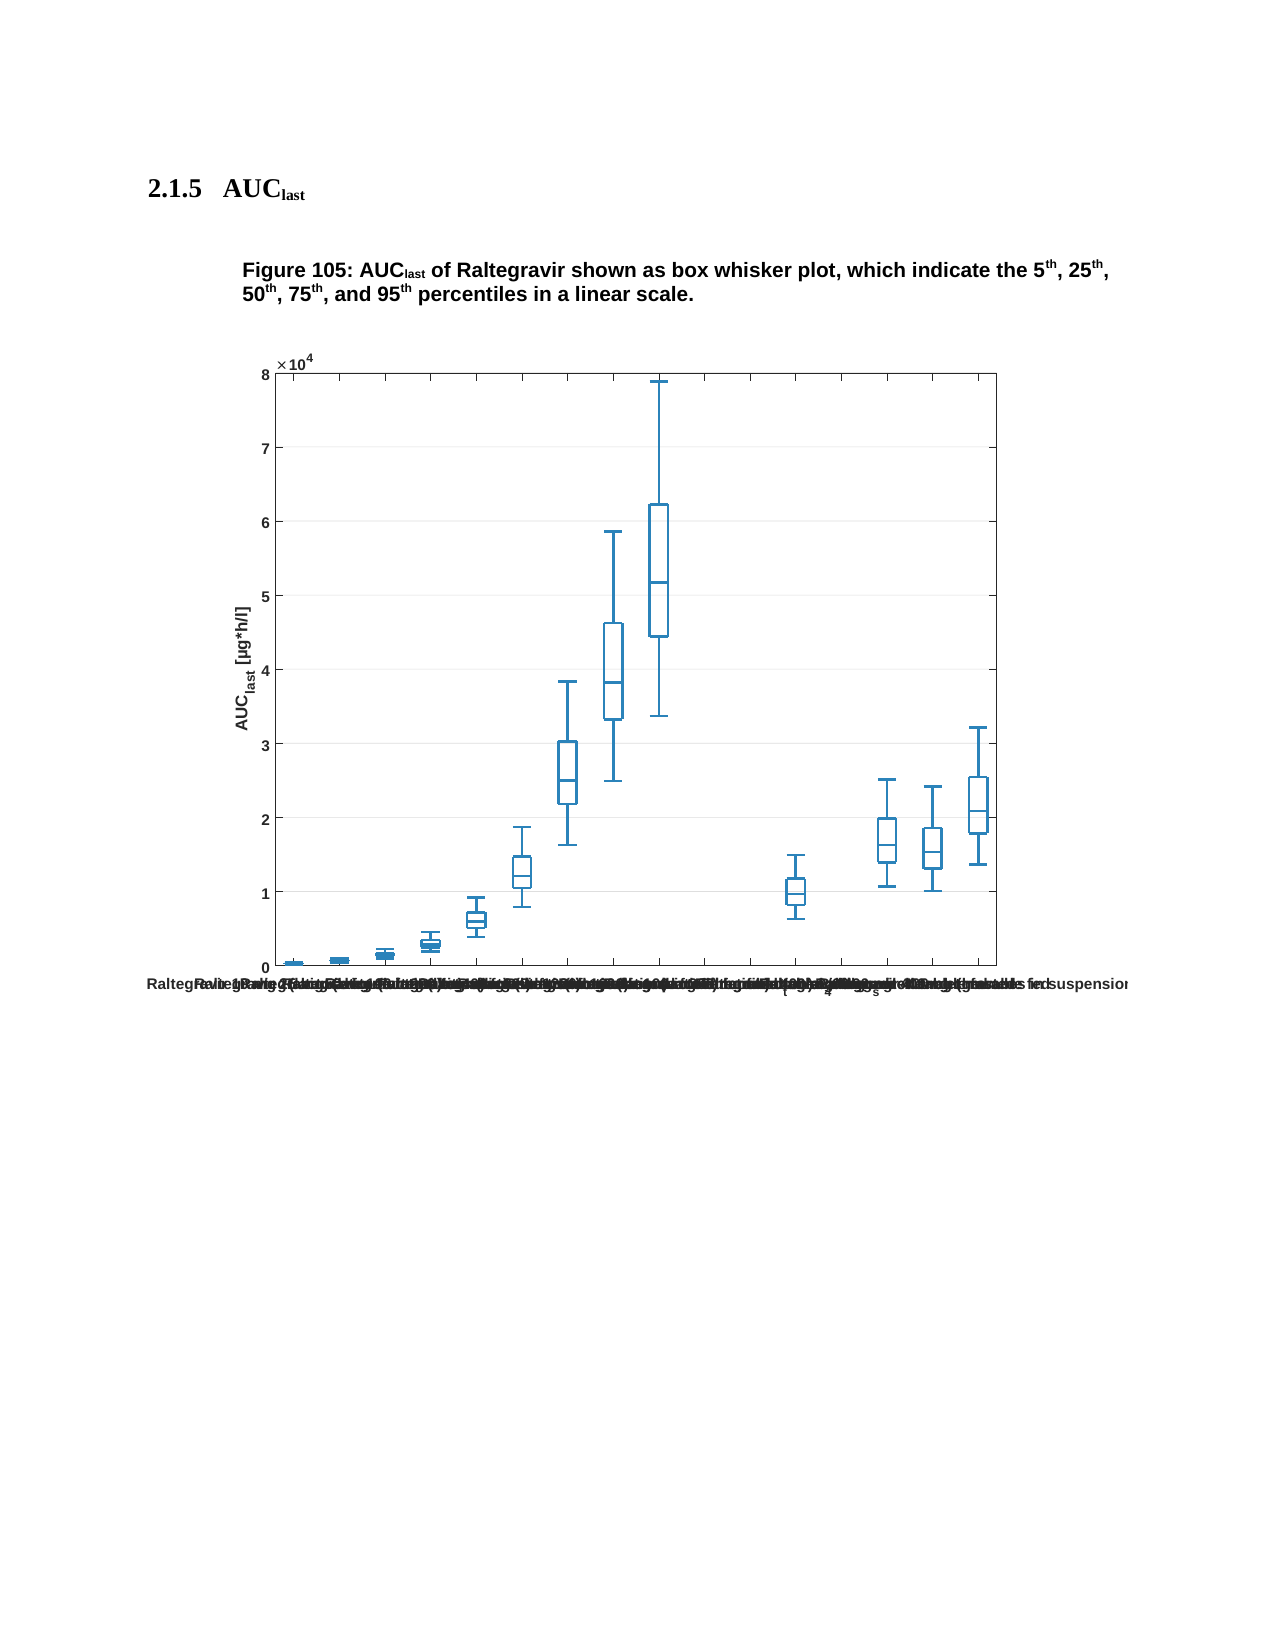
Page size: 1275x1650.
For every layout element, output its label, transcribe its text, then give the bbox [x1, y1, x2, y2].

subtitle AUClast [148, 173, 1127, 204]
